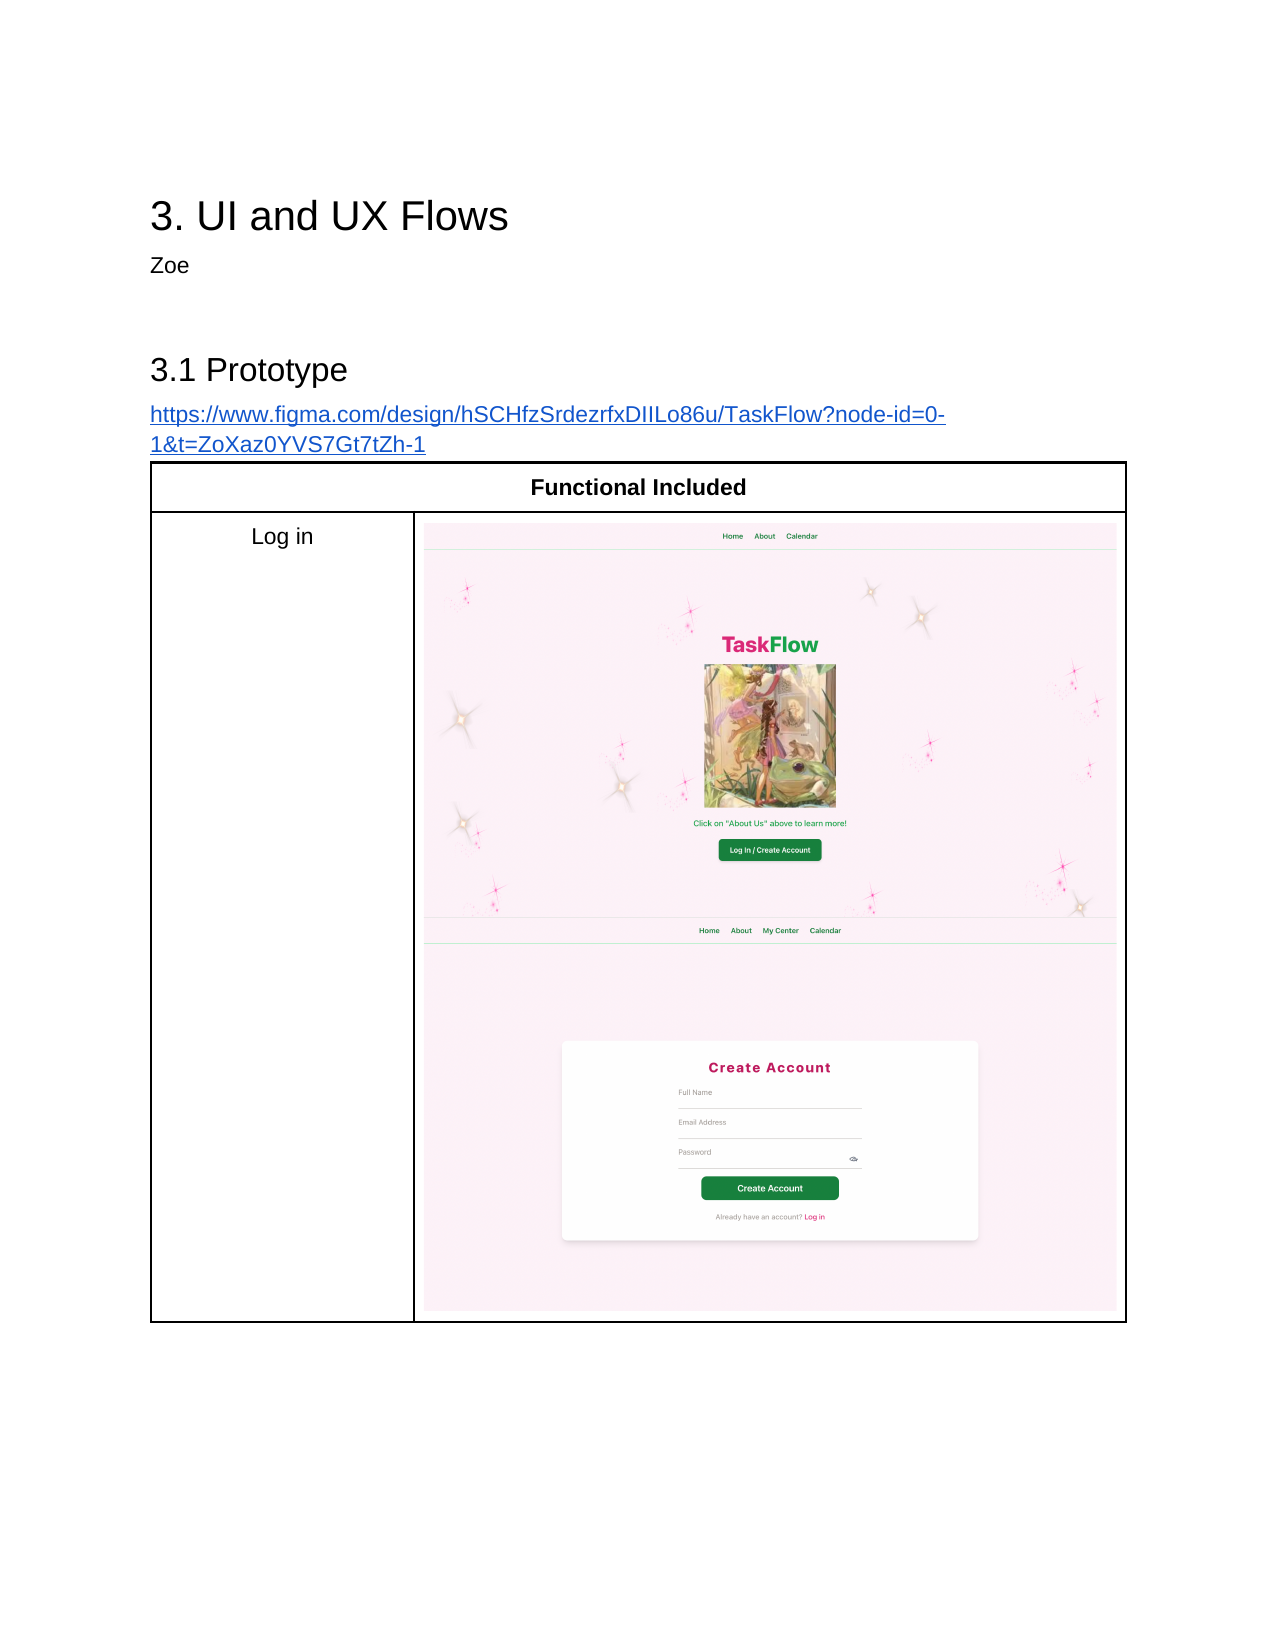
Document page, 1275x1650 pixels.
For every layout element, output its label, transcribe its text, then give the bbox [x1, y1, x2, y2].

table_header Functional Included [152, 464, 1125, 511]
table_cell Log in [152, 513, 413, 1321]
subtitle 3.1 Prototype [150, 350, 1125, 388]
text https://www.figma.com/design/hSCHfzSrdezrfxDIILo86u/TaskFlow?node-id=0-1&t=ZoXaz0YVS7Gt7tZh-1 [150, 401, 1125, 457]
table_cell [415, 513, 1125, 1321]
picture [423, 523, 1117, 1311]
text Zoe [150, 252, 1125, 278]
subtitle 3. UI and UX Flows [150, 192, 1125, 239]
